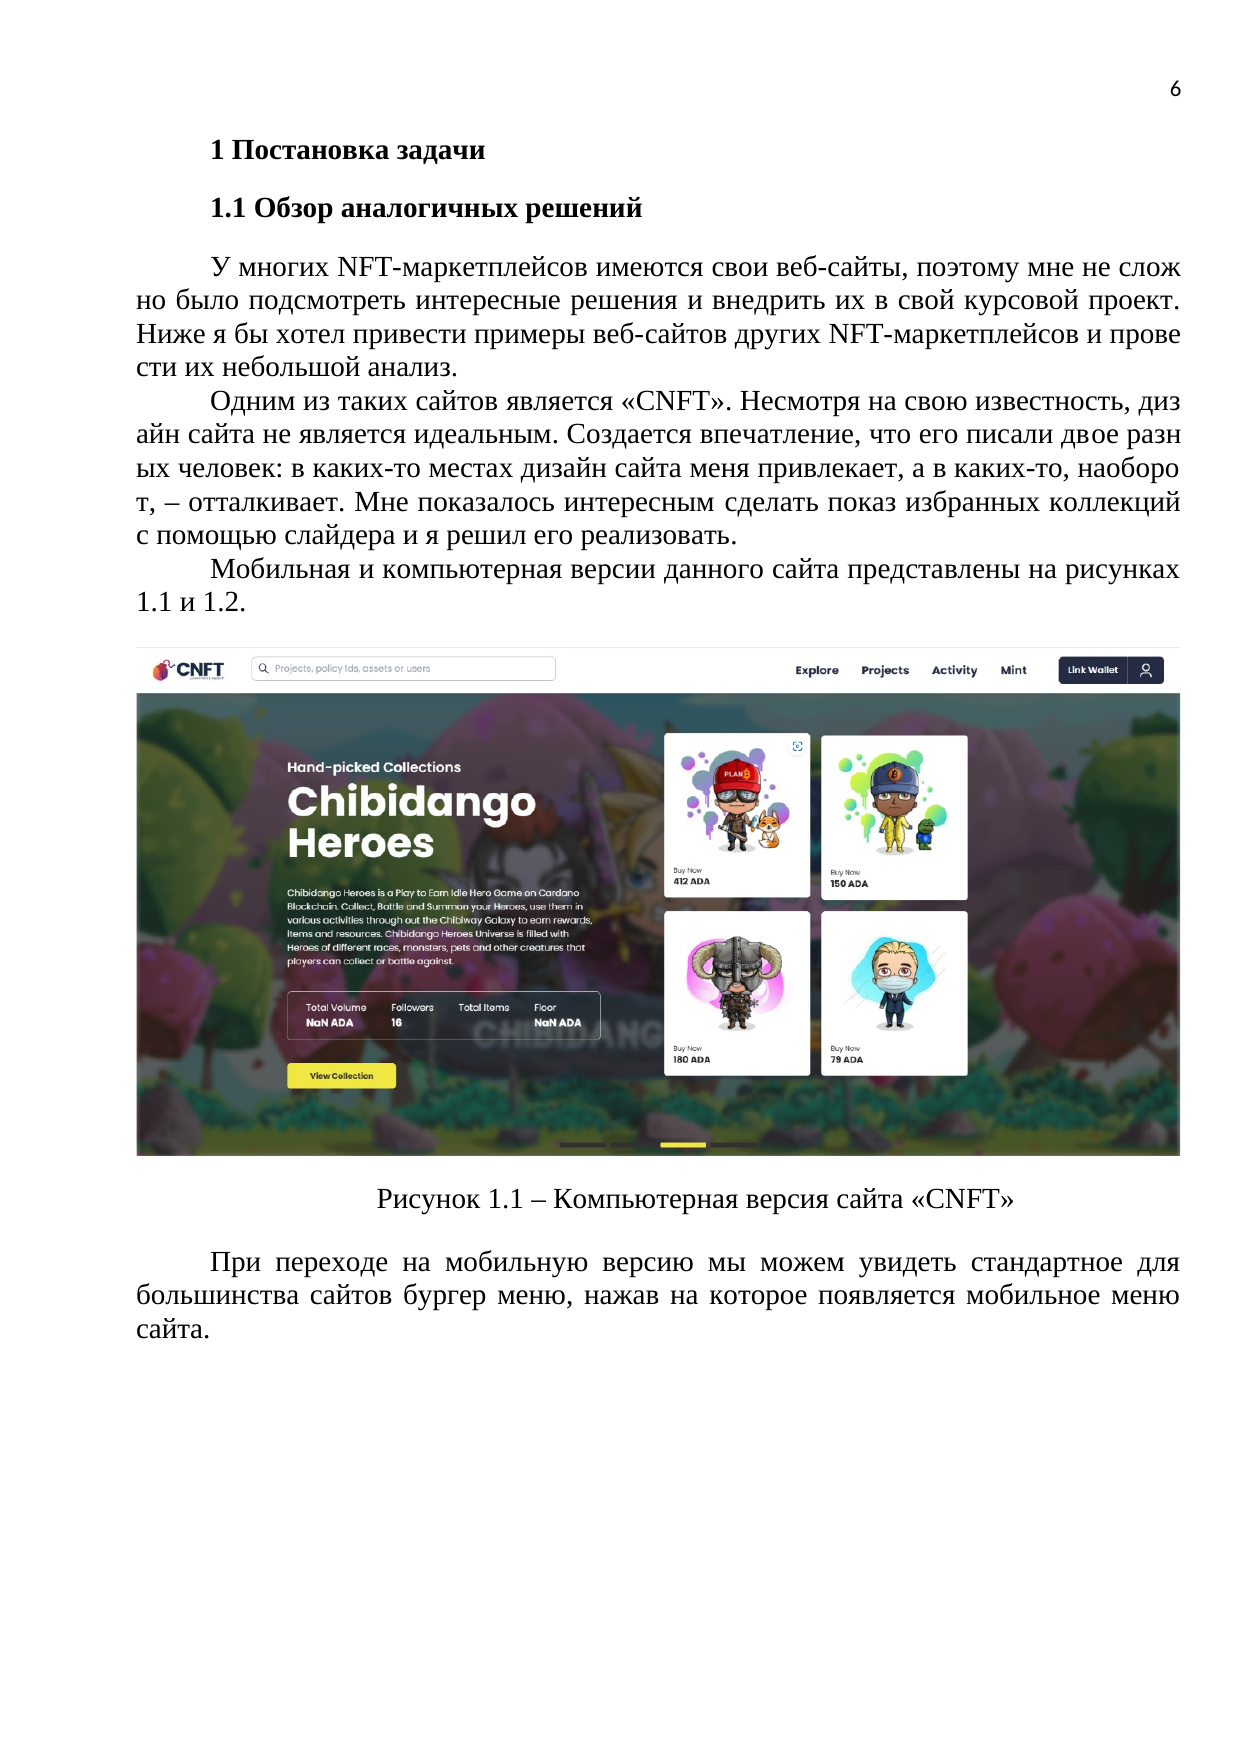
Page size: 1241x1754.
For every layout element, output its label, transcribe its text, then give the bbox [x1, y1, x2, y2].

text У многих NFT-маркетплейсов имеются свои веб-сайты, поэтому мне не сложно было подсмотреть интересные решения и внедрить их в свой курсовой проект. Ниже я бы хотел привести примеры веб-сайтов других NFT-маркетплейсов и провести их небольшой анализ. [136, 249, 1181, 383]
text При переходе на мобильную версию мы можем увидеть стандартное для большинства сайтов бургер меню, нажав на которое появляется мобильное меню сайта. [136, 1244, 1181, 1344]
text Рисунок 1.1 – Компьютерная версия сайта «CNFT» [136, 1181, 1181, 1214]
picture [136, 647, 1181, 1156]
text Одним из таких сайтов является «CNFT». Несмотря на свою известность, дизайн сайта не является идеальным. Создается впечатление, что его писали двое разных человек: в каких-то местах дизайн сайта меня привлекает, а в каких-то, наоборот, – отталкивает. Мне показалось интересным сделать показ избранных коллекций с помощью слайдера и я решил его реализовать. [136, 383, 1181, 551]
subtitle 1 Постановка задачи [136, 132, 1181, 165]
text Мобильная и компьютерная версии данного сайта представлены на рисунках 1.1 и 1.2. [136, 551, 1181, 618]
subtitle 1.1 Обзор аналогичных решений [136, 190, 1181, 224]
